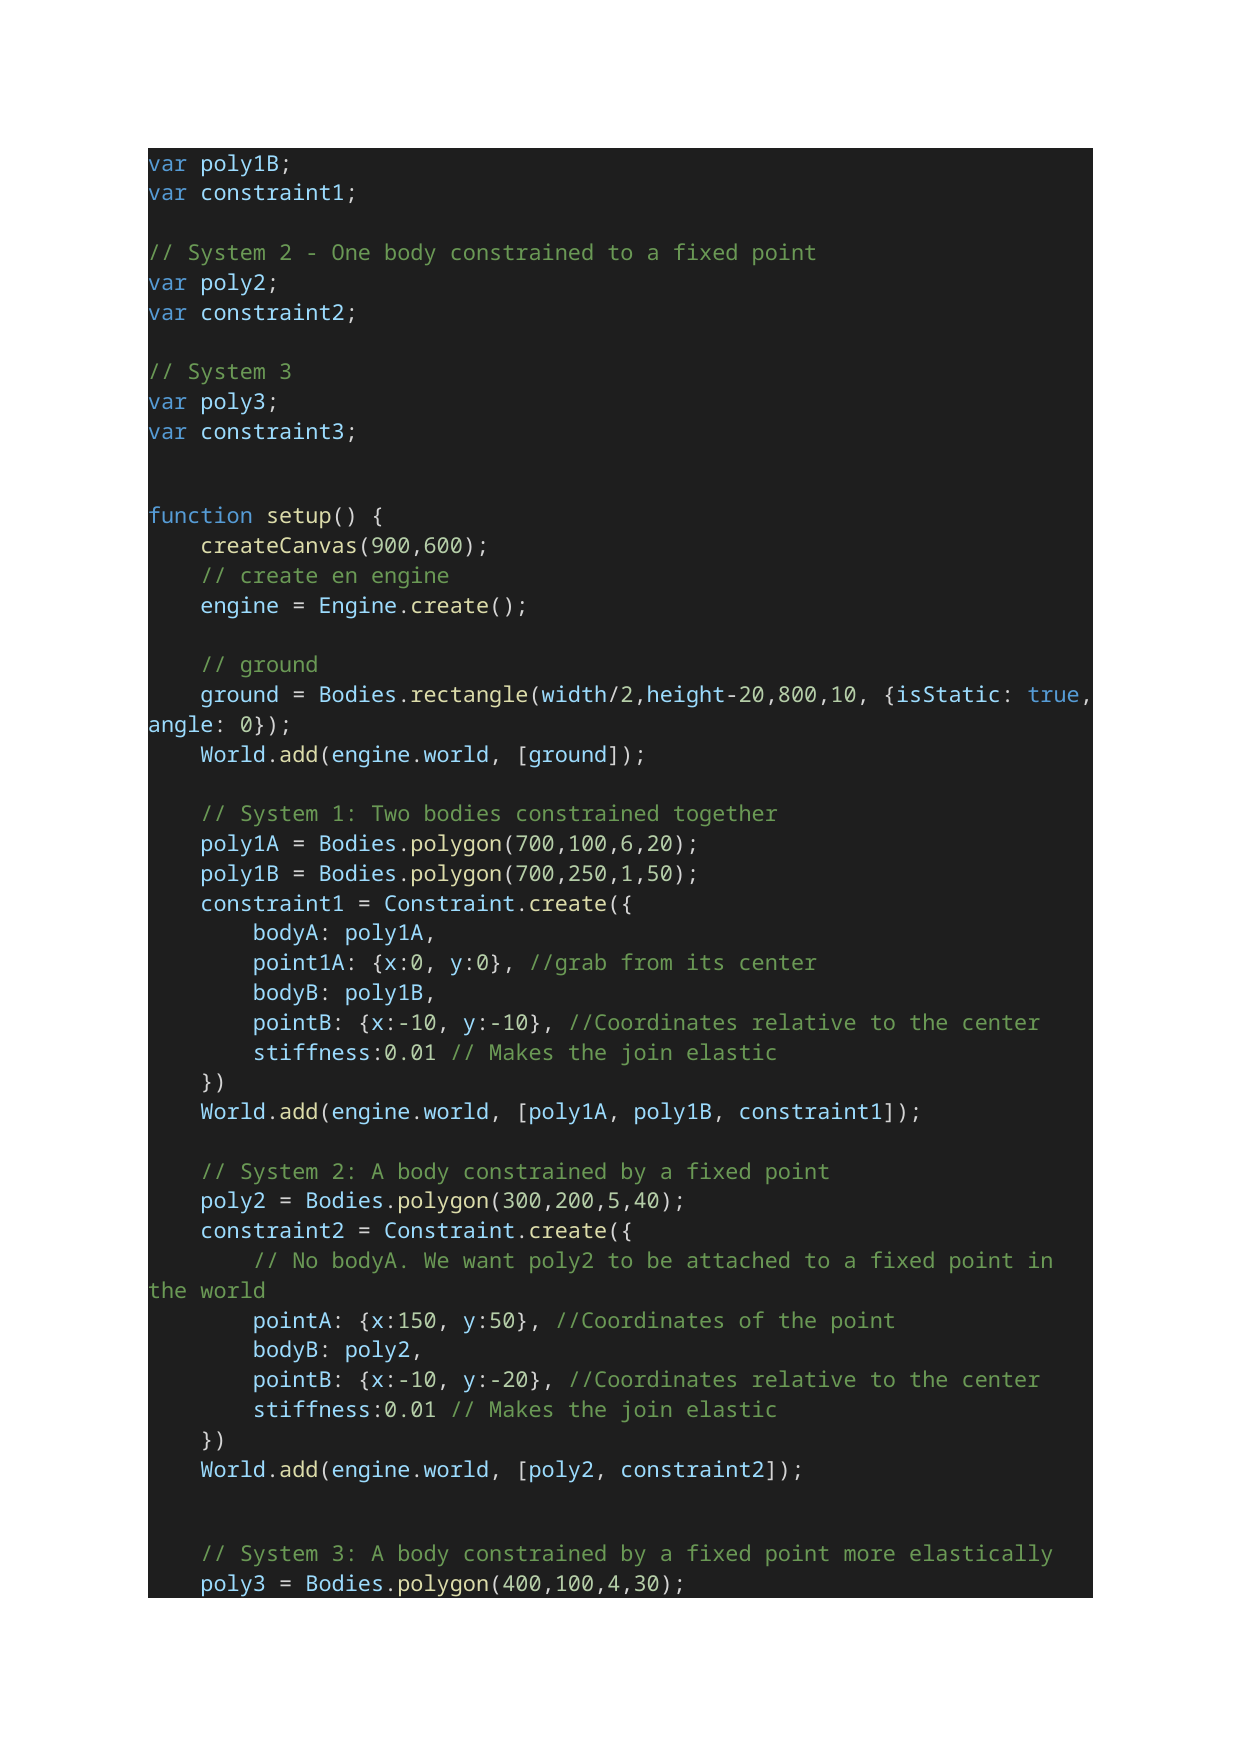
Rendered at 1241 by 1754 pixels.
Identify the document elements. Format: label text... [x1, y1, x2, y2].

text ground = Bodies.rectangle(width/2,height-20,800,10, {isStatic: true, angle: 0}); [148, 679, 1093, 739]
text }) [148, 1424, 1093, 1454]
text var poly2; [148, 267, 1093, 297]
text World.add(engine.world, [poly1A, poly1B, constraint1]); [148, 1096, 1093, 1126]
text // No bodyA. We want poly2 to be attached to a fixed point in the world [148, 1245, 1093, 1305]
text point1A: {x:0, y:0}, //grab from its center [148, 947, 1093, 977]
text poly3 = Bodies.polygon(400,100,4,30); [148, 1568, 1093, 1598]
text }) [148, 1066, 1093, 1096]
text poly1A = Bodies.polygon(700,100,6,20); [148, 828, 1093, 858]
text var poly1B; [148, 148, 1093, 177]
text constraint2 = Constraint.create({ [148, 1215, 1093, 1245]
text bodyB: poly2, [148, 1334, 1093, 1364]
text pointB: {x:-10, y:-20}, //Coordinates relative to the center [148, 1364, 1093, 1394]
text var constraint1; [148, 177, 1093, 207]
text // System 1: Two bodies constrained together [148, 798, 1093, 828]
text // System 3: A body constrained by a fixed point more elastically [148, 1538, 1093, 1568]
text bodyA: poly1A, [148, 917, 1093, 947]
text World.add(engine.world, [ground]); [148, 739, 1093, 768]
text poly2 = Bodies.polygon(300,200,5,40); [148, 1186, 1093, 1215]
text var poly3; [148, 386, 1093, 416]
text var constraint3; [148, 416, 1093, 446]
text stiffness:0.01 // Makes the join elastic [148, 1037, 1093, 1066]
text var constraint2; [148, 297, 1093, 326]
text // System 2 - One body constrained to a fixed point [148, 237, 1093, 267]
text pointA: {x:150, y:50}, //Coordinates of the point [148, 1305, 1093, 1334]
text createCanvas(900,600); [148, 530, 1093, 560]
text // System 3 [148, 356, 1093, 386]
text // create en engine [148, 560, 1093, 590]
text pointB: {x:-10, y:-10}, //Coordinates relative to the center [148, 1007, 1093, 1037]
text // System 2: A body constrained by a fixed point [148, 1156, 1093, 1186]
text engine = Engine.create(); [148, 590, 1093, 619]
text // ground [148, 649, 1093, 679]
text World.add(engine.world, [poly2, constraint2]); [148, 1454, 1093, 1483]
text stiffness:0.01 // Makes the join elastic [148, 1394, 1093, 1424]
text constraint1 = Constraint.create({ [148, 888, 1093, 917]
text poly1B = Bodies.polygon(700,250,1,50); [148, 858, 1093, 888]
text bodyB: poly1B, [148, 977, 1093, 1007]
text function setup() { [148, 500, 1093, 530]
